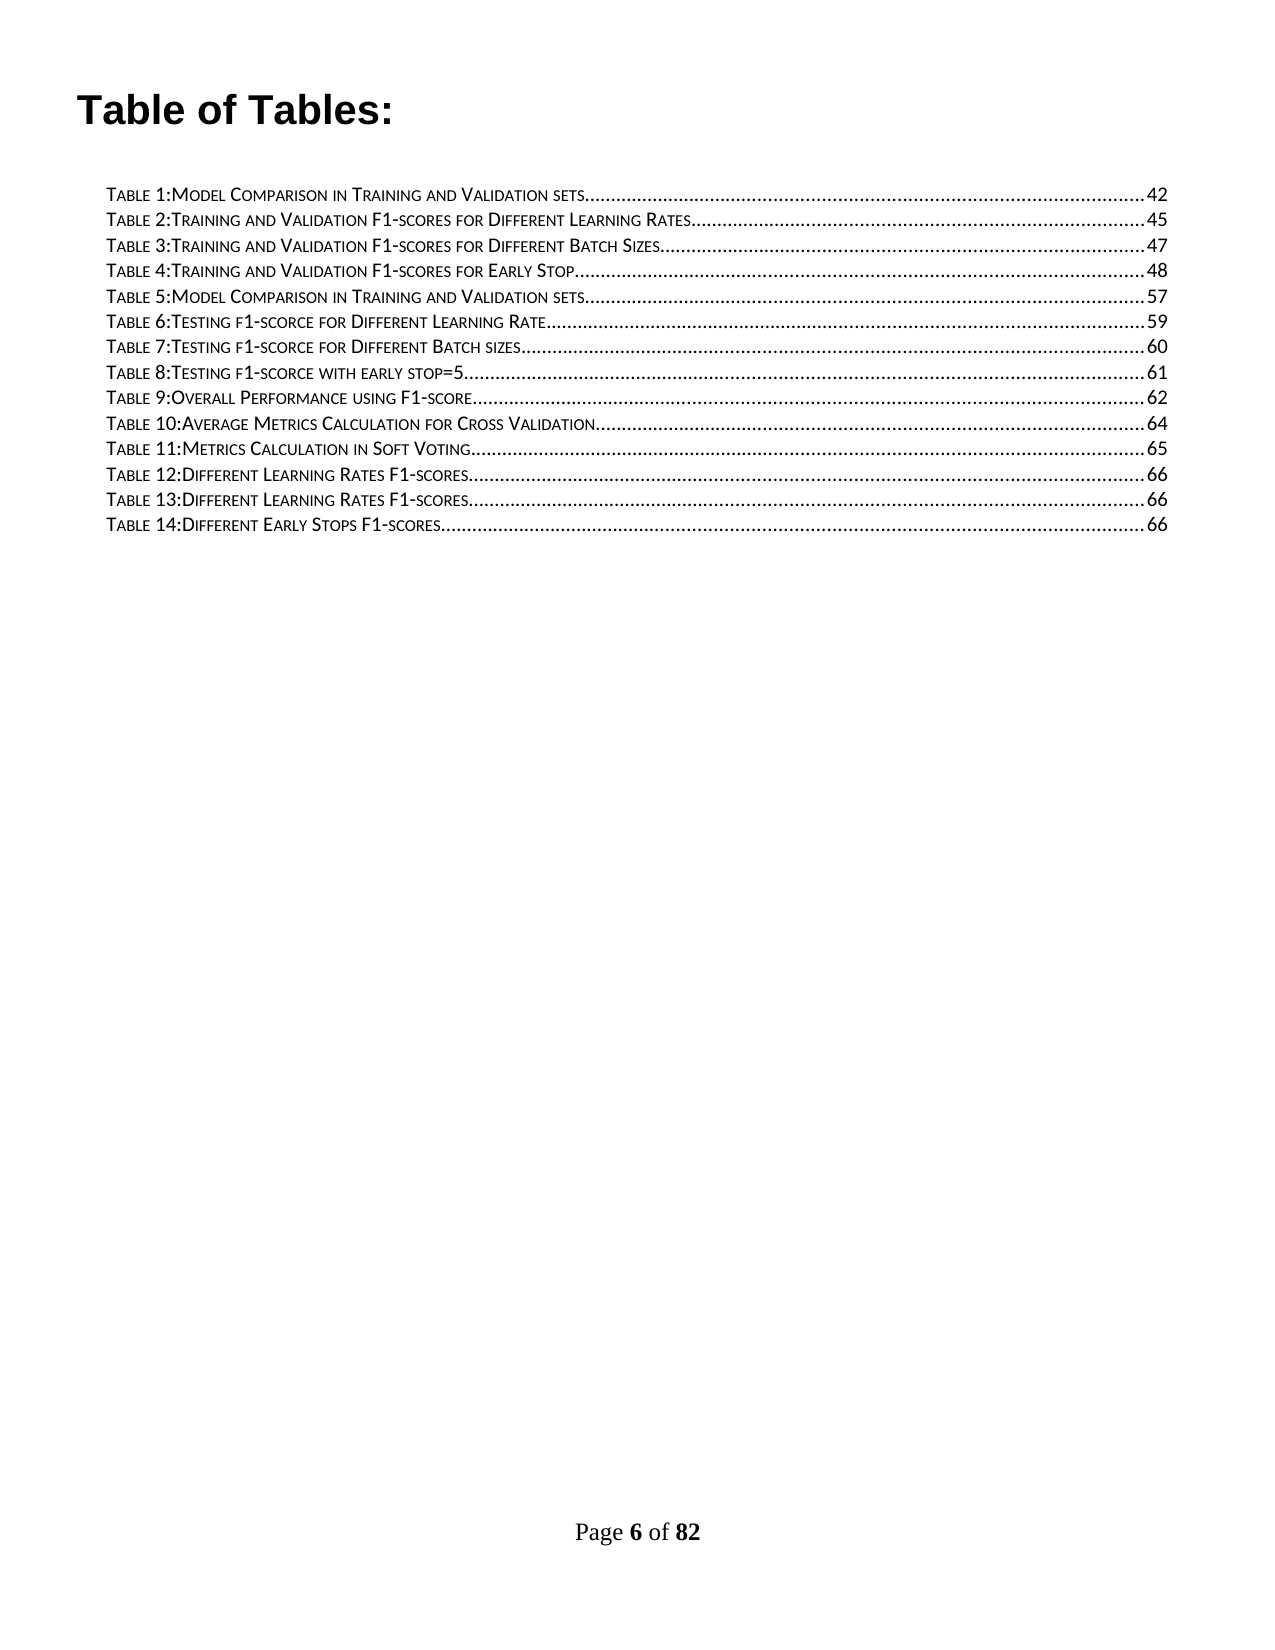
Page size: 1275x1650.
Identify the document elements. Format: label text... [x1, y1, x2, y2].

text Table 8:Testing f1-scorce with early stop=5. 61 [106, 359, 1169, 384]
text Table 4:Training and Validation F1-scores for Early Stop. 48 [106, 257, 1169, 283]
text Table 10:Average Metrics Calculation for Cross Validation. 64 [106, 410, 1169, 435]
text Table 6:Testing f1-scorce for Different Learning Rate. 59 [106, 308, 1169, 334]
text Table 5:Model Comparison in Training and Validation sets. 57 [106, 283, 1169, 308]
text Table 14:Different Early Stops F1-scores. 66 [106, 512, 1169, 537]
text Table 9:Overall Performance using F1-score. 62 [106, 384, 1169, 410]
text Table of Tables: [77, 85, 1169, 133]
text Table 7:Testing f1-scorce for Different Batch sizes. 60 [106, 334, 1169, 359]
text Table 3:Training and Validation F1-scores for Different Batch Sizes 47 [106, 232, 1169, 257]
text Table 1:Model Comparison in Training and Validation sets. 42 [106, 181, 1169, 207]
text Table 2:Training and Validation F1-scores for Different Learning Rates. 45 [106, 207, 1169, 232]
text Table 13:Different Learning Rates F1-scores. 66 [106, 486, 1169, 512]
text Table 11:Metrics Calculation in Soft Voting. 65 [106, 435, 1169, 461]
text Table 12:Different Learning Rates F1-scores. 66 [106, 461, 1169, 486]
